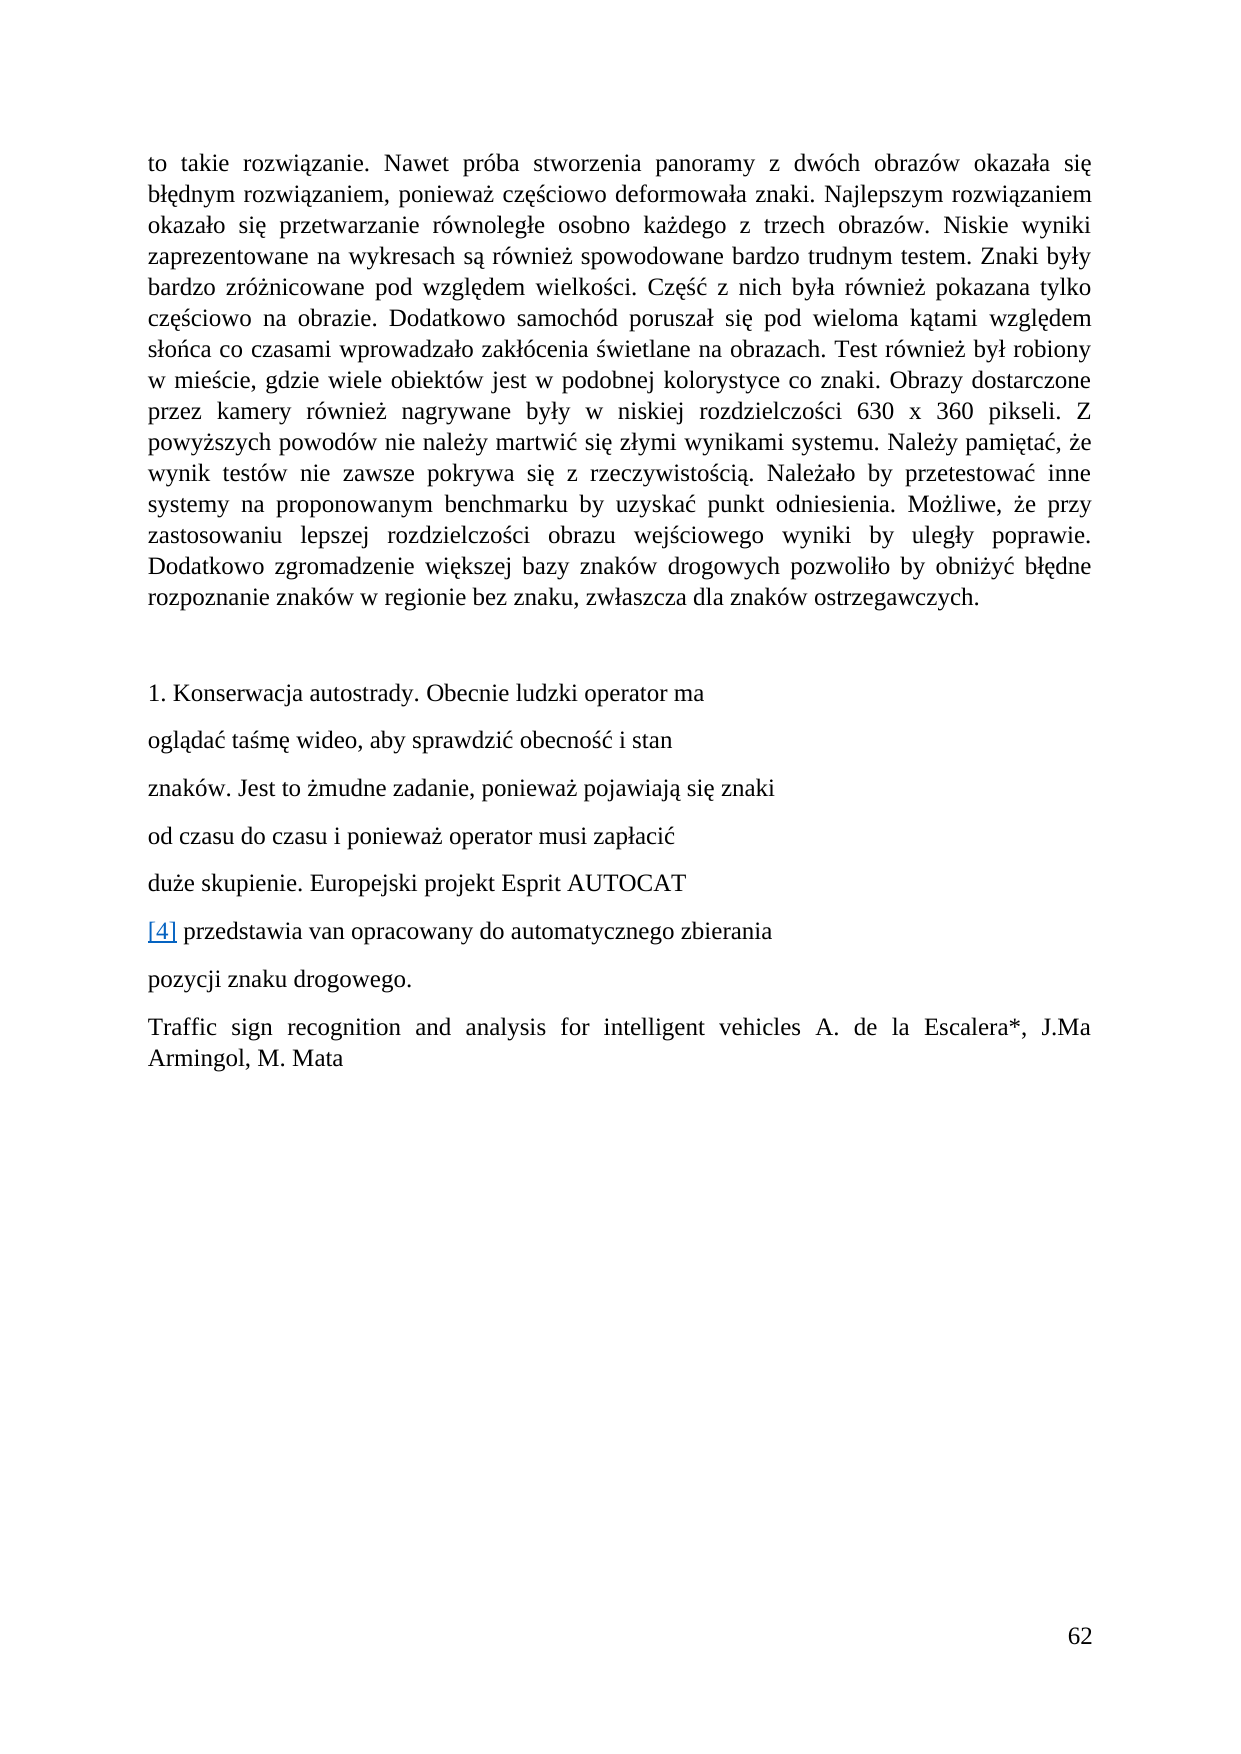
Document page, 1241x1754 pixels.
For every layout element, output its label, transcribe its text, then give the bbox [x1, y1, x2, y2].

text 1. Konserwacja autostrady. Obecnie ludzki operator ma [148, 678, 1092, 706]
text znaków. Jest to żmudne zadanie, ponieważ pojawiają się znaki [148, 773, 1092, 802]
text [4] przedstawia van opracowany do automatycznego zbierania [148, 916, 1092, 945]
text Traffic sign recognition and analysis for intelligent vehicles A. de la Escalera*, J.Ma Armingol, M. Mata [148, 1012, 1092, 1071]
text duże skupienie. Europejski projekt Esprit AUTOCAT [148, 868, 1092, 897]
text pozycji znaku drogowego. [148, 964, 1092, 993]
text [148, 148, 1092, 611]
text od czasu do czasu i ponieważ operator musi zapłacić [148, 821, 1092, 849]
text oglądać taśmę wideo, aby sprawdzić obecność i stan [148, 725, 1092, 754]
